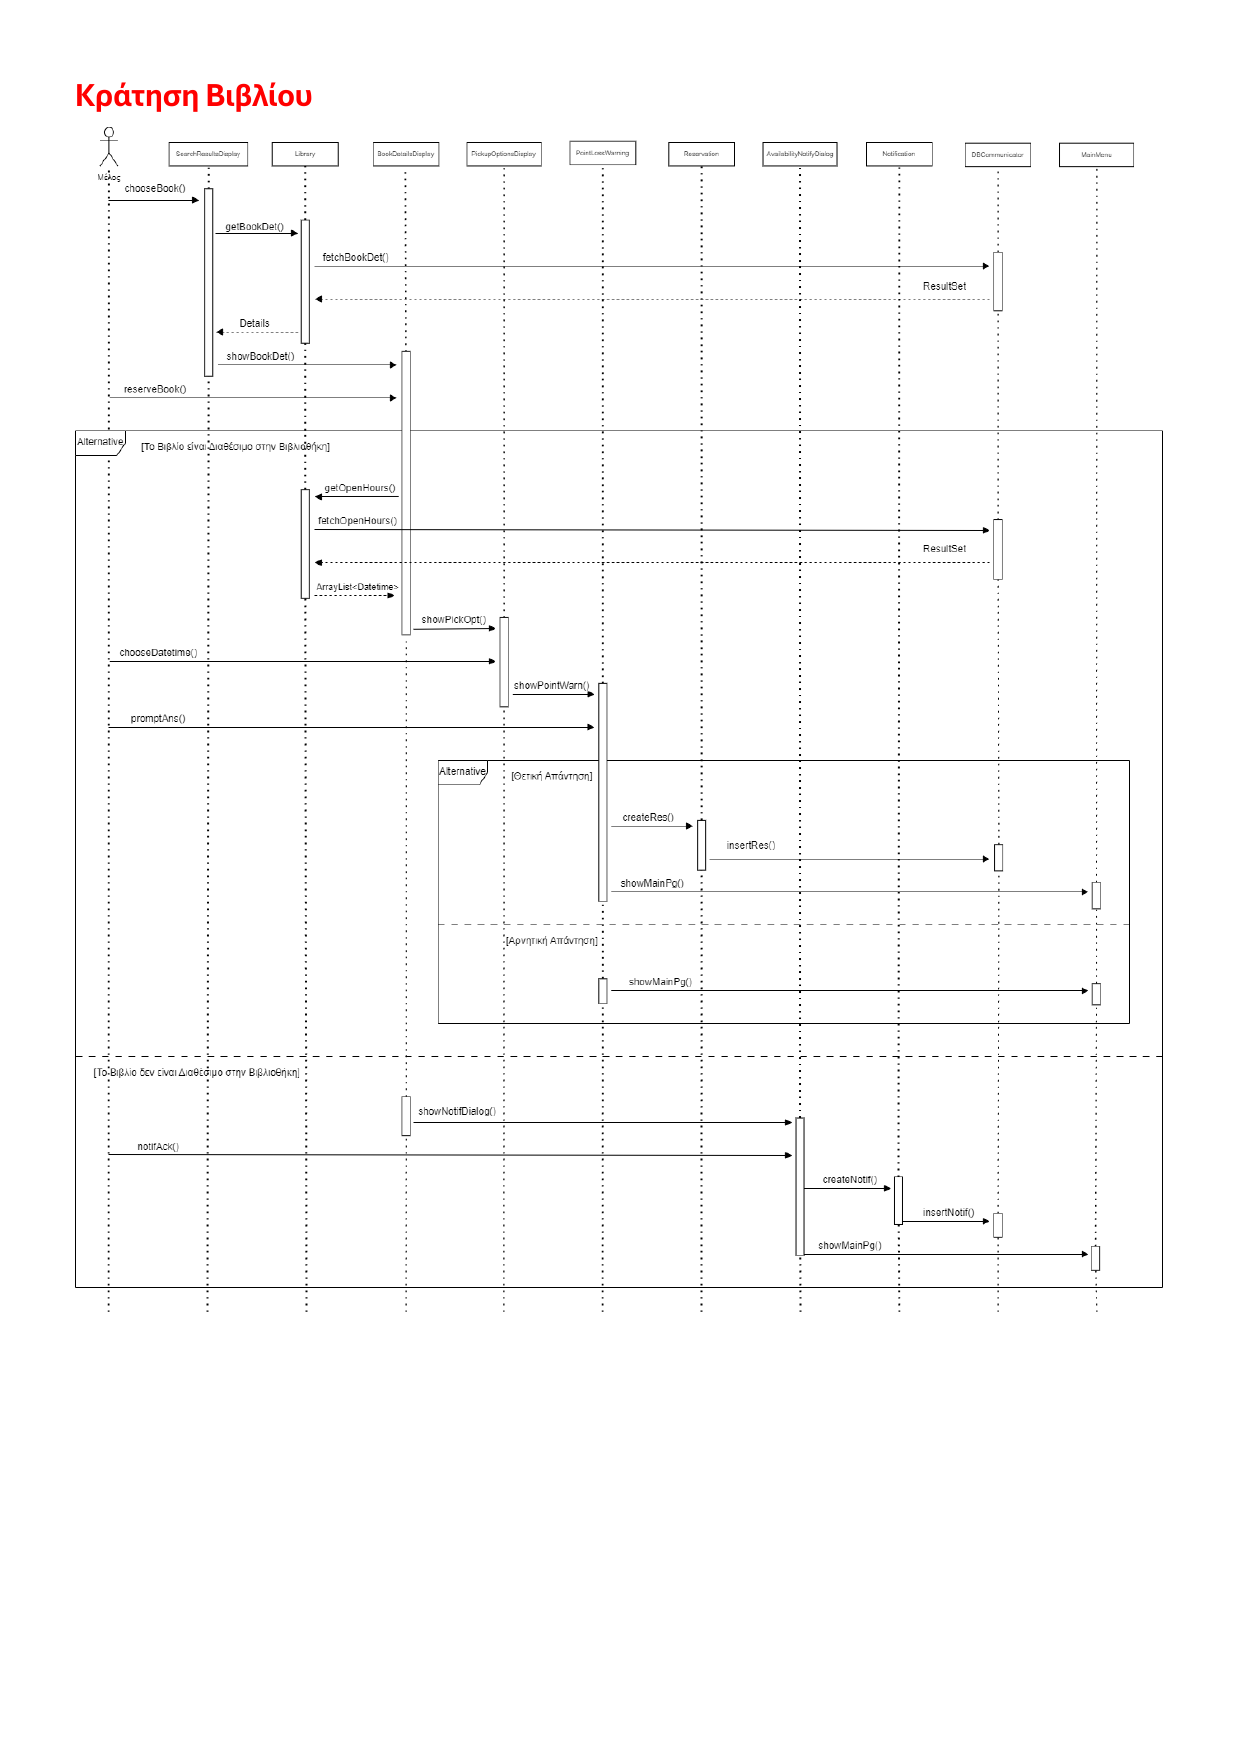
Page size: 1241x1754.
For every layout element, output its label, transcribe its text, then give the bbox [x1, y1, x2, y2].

picture [75, 127, 1166, 1316]
subtitle Κράτηση Βιβλίου [75, 75, 1165, 116]
